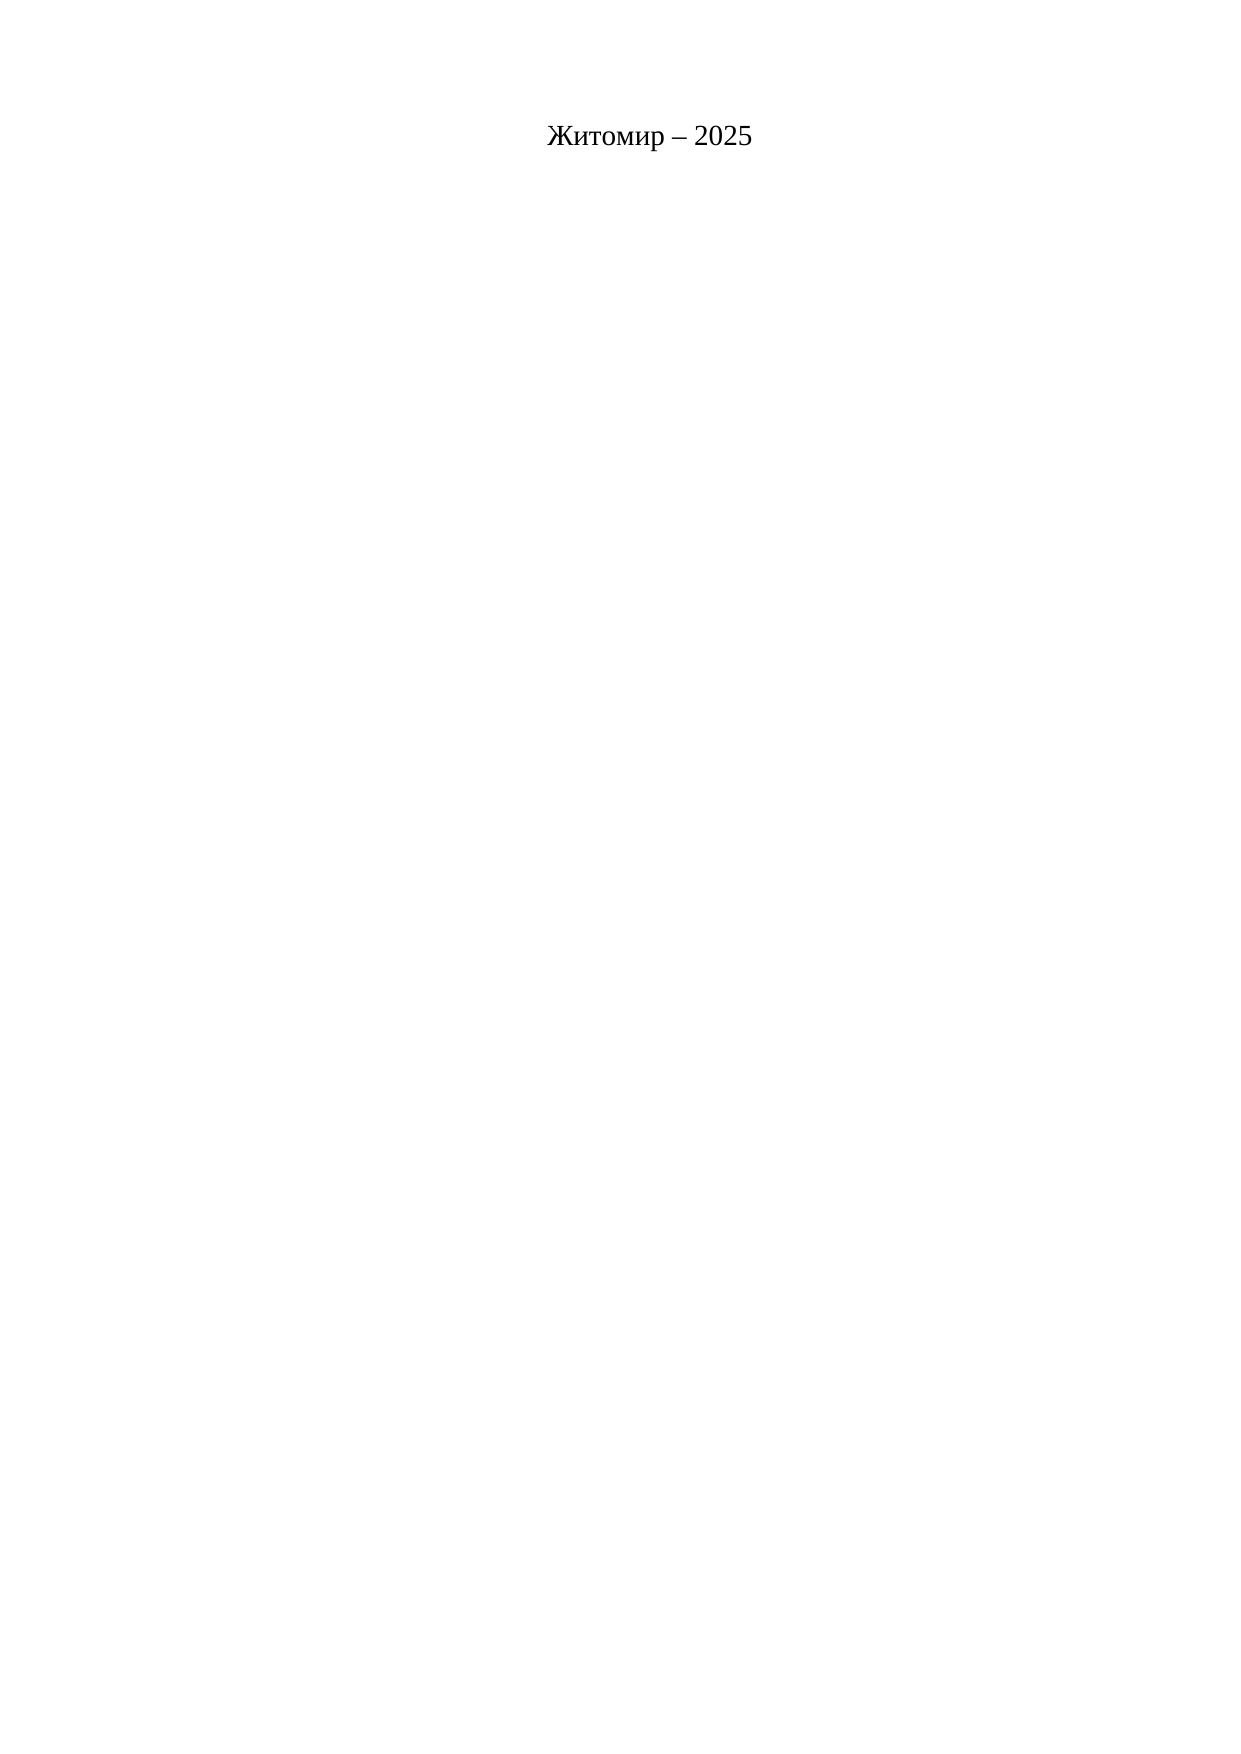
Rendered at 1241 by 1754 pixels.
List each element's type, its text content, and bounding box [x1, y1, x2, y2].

text Житомир – 2025 [148, 118, 1152, 152]
